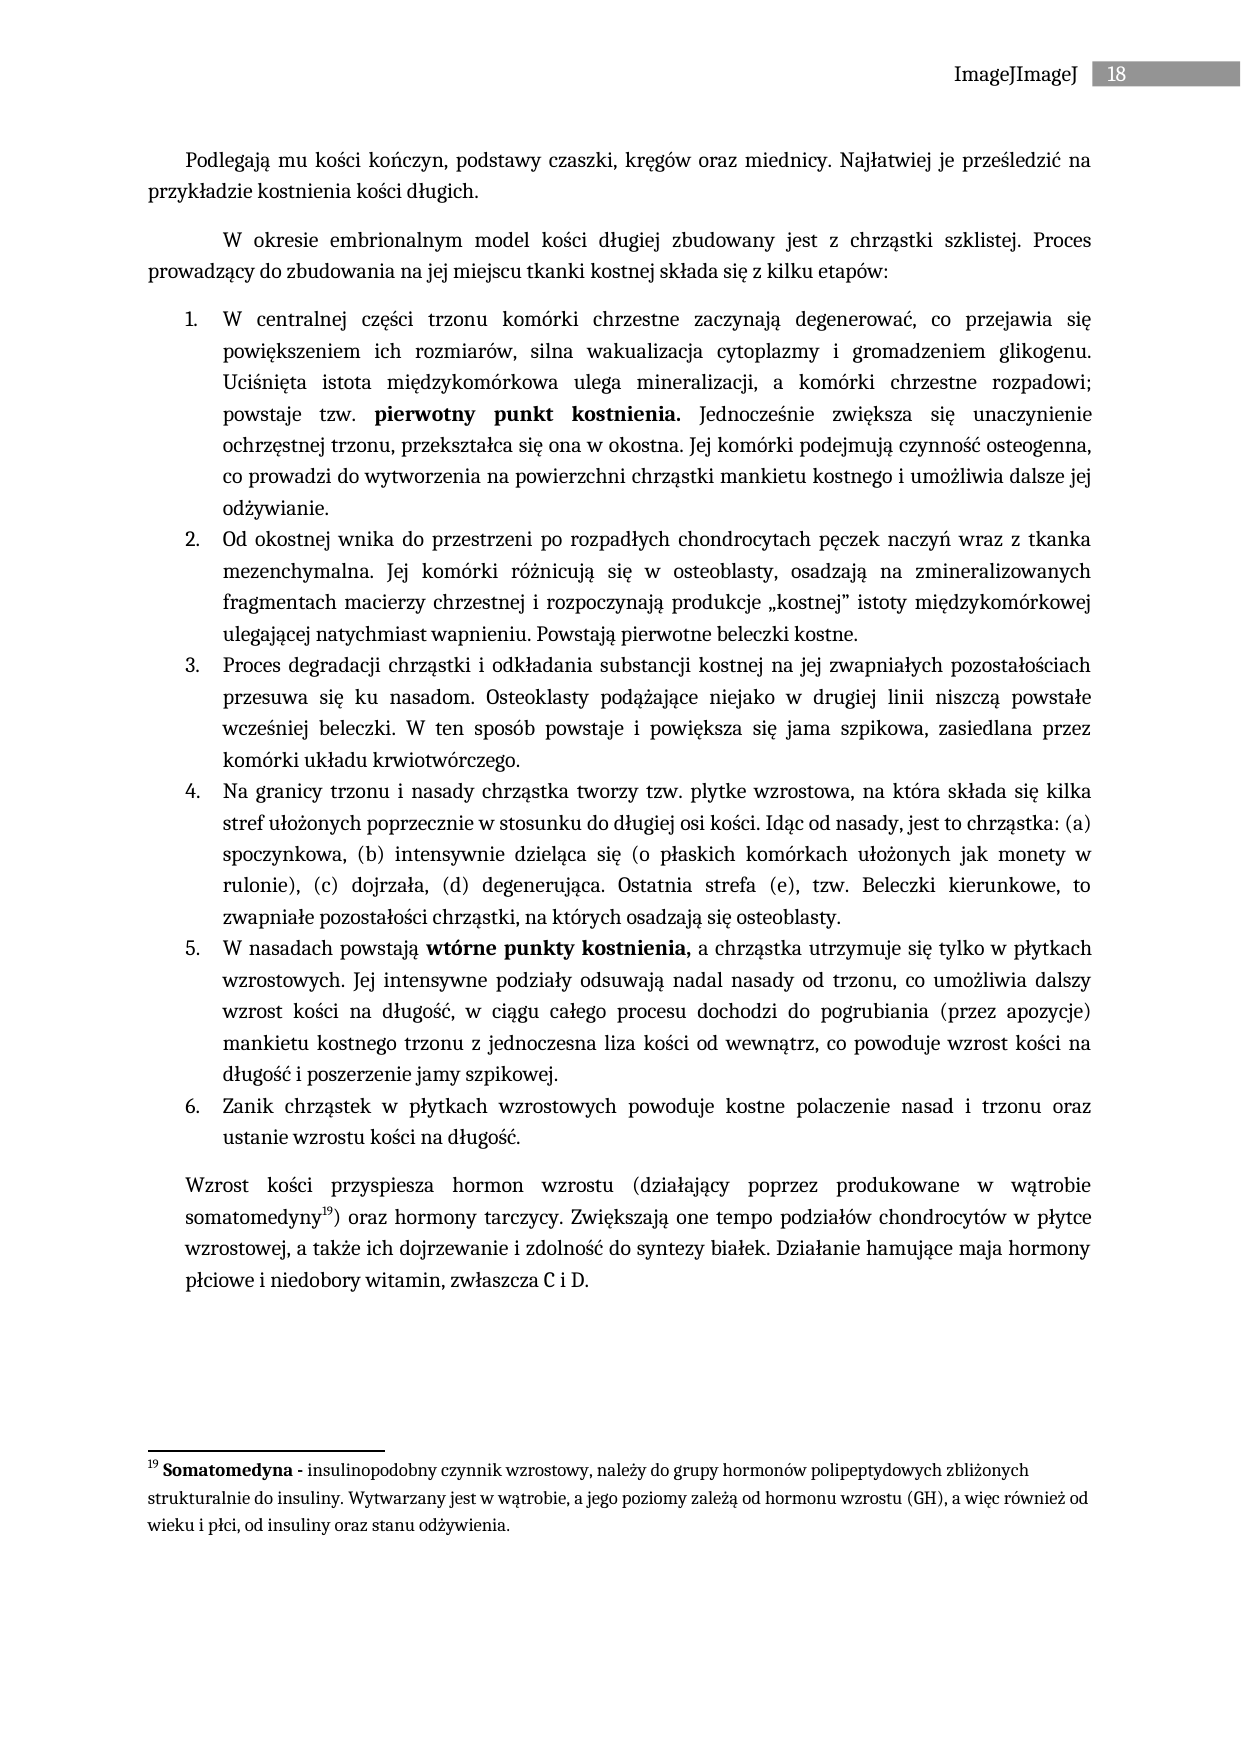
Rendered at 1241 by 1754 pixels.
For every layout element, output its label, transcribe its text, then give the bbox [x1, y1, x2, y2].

text W okresie embrionalnym model kości długiej zbudowany jest z chrząstki szklistej. Proces prowadzący do zbudowania na jej miejscu tkanki kostnej składa się z kilku etapów: [148, 227, 1092, 284]
list W centralnej części trzonu komórki chrzestne zaczynają degenerować, co przejawia się powiększeniem ich rozmiarów, silna wakualizacja cytoplazmy i gromadzeniem glikogenu. Uciśnięta istota międzykomórkowa ulega mineralizacji, a komórki chrzestne rozpadowi; powstaje tzw. pierwotny punkt kostnienia. Jednocześnie zwiększa się unaczynienie ochrzęstnej trzonu, przekształca się ona w okostna. Jej komórki podejmują czynność osteogenna, co prowadzi do wytworzenia na powierzchni chrząstki mankietu kostnego i umożliwia dalsze jej odżywianie. [185, 307, 1092, 521]
text Wzrost kości przyspiesza hormon wzrostu (działający poprzez produkowane w wątrobie somatomedyny) oraz hormony tarczycy. Zwiększają one tempo podziałów chondrocytów w płytce wzrostowej, a także ich dojrzewanie i zdolność do syntezy białek. Działanie hamujące maja hormony płciowe i niedobory witamin, zwłaszcza C i D. [185, 1173, 1092, 1292]
list Od okostnej wnika do przestrzeni po rozpadłych chondrocytach pęczek naczyń wraz z tkanka mezenchymalna. Jej komórki różnicują się w osteoblasty, osadzają na zmineralizowanych fragmentach macierzy chrzestnej i rozpoczynają produkcje „kostnej” istoty międzykomórkowej ulegającej natychmiast wapnieniu. Powstają pierwotne beleczki kostne. [185, 527, 1092, 647]
list W nasadach powstają wtórne punkty kostnienia, a chrząstka utrzymuje się tylko w płytkach wzrostowych. Jej intensywne podziały odsuwają nadal nasady od trzonu, co umożliwia dalszy wzrost kości na długość, w ciągu całego procesu dochodzi do pogrubiania (przez apozycje) mankietu kostnego trzonu z jednoczesna liza kości od wewnątrz, co powoduje wzrost kości na długość i poszerzenie jamy szpikowej. [185, 936, 1092, 1087]
list Zanik chrząstek w płytkach wzrostowych powoduje kostne polaczenie nasad i trzonu oraz ustanie wzrostu kości na długość. [185, 1093, 1092, 1150]
list Proces degradacji chrząstki i odkładania substancji kostnej na jej zwapniałych pozostałościach przesuwa się ku nasadom. Osteoklasty podążające niejako w drugiej linii niszczą powstałe wcześniej beleczki. W ten sposób powstaje i powiększa się jama szpikowa, zasiedlana przez komórki układu krwiotwórczego. [185, 653, 1092, 772]
list Na granicy trzonu i nasady chrząstka tworzy tzw. plytke wzrostowa, na która składa się kilka stref ułożonych poprzecznie w stosunku do długiej osi kości. Idąc od nasady, jest to chrząstka: (a) spoczynkowa, (b) intensywnie dzieląca się (o płaskich komórkach ułożonych jak monety w rulonie), (c) dojrzała, (d) degenerująca. Ostatnia strefa (e), tzw. Beleczki kierunkowe, to zwapniałe pozostałości chrząstki, na których osadzają się osteoblasty. [185, 779, 1092, 930]
text Podlegają mu kości kończyn, podstawy czaszki, kręgów oraz miednicy. Najłatwiej je prześledzić na przykładzie kostnienia kości długich. [148, 148, 1092, 204]
